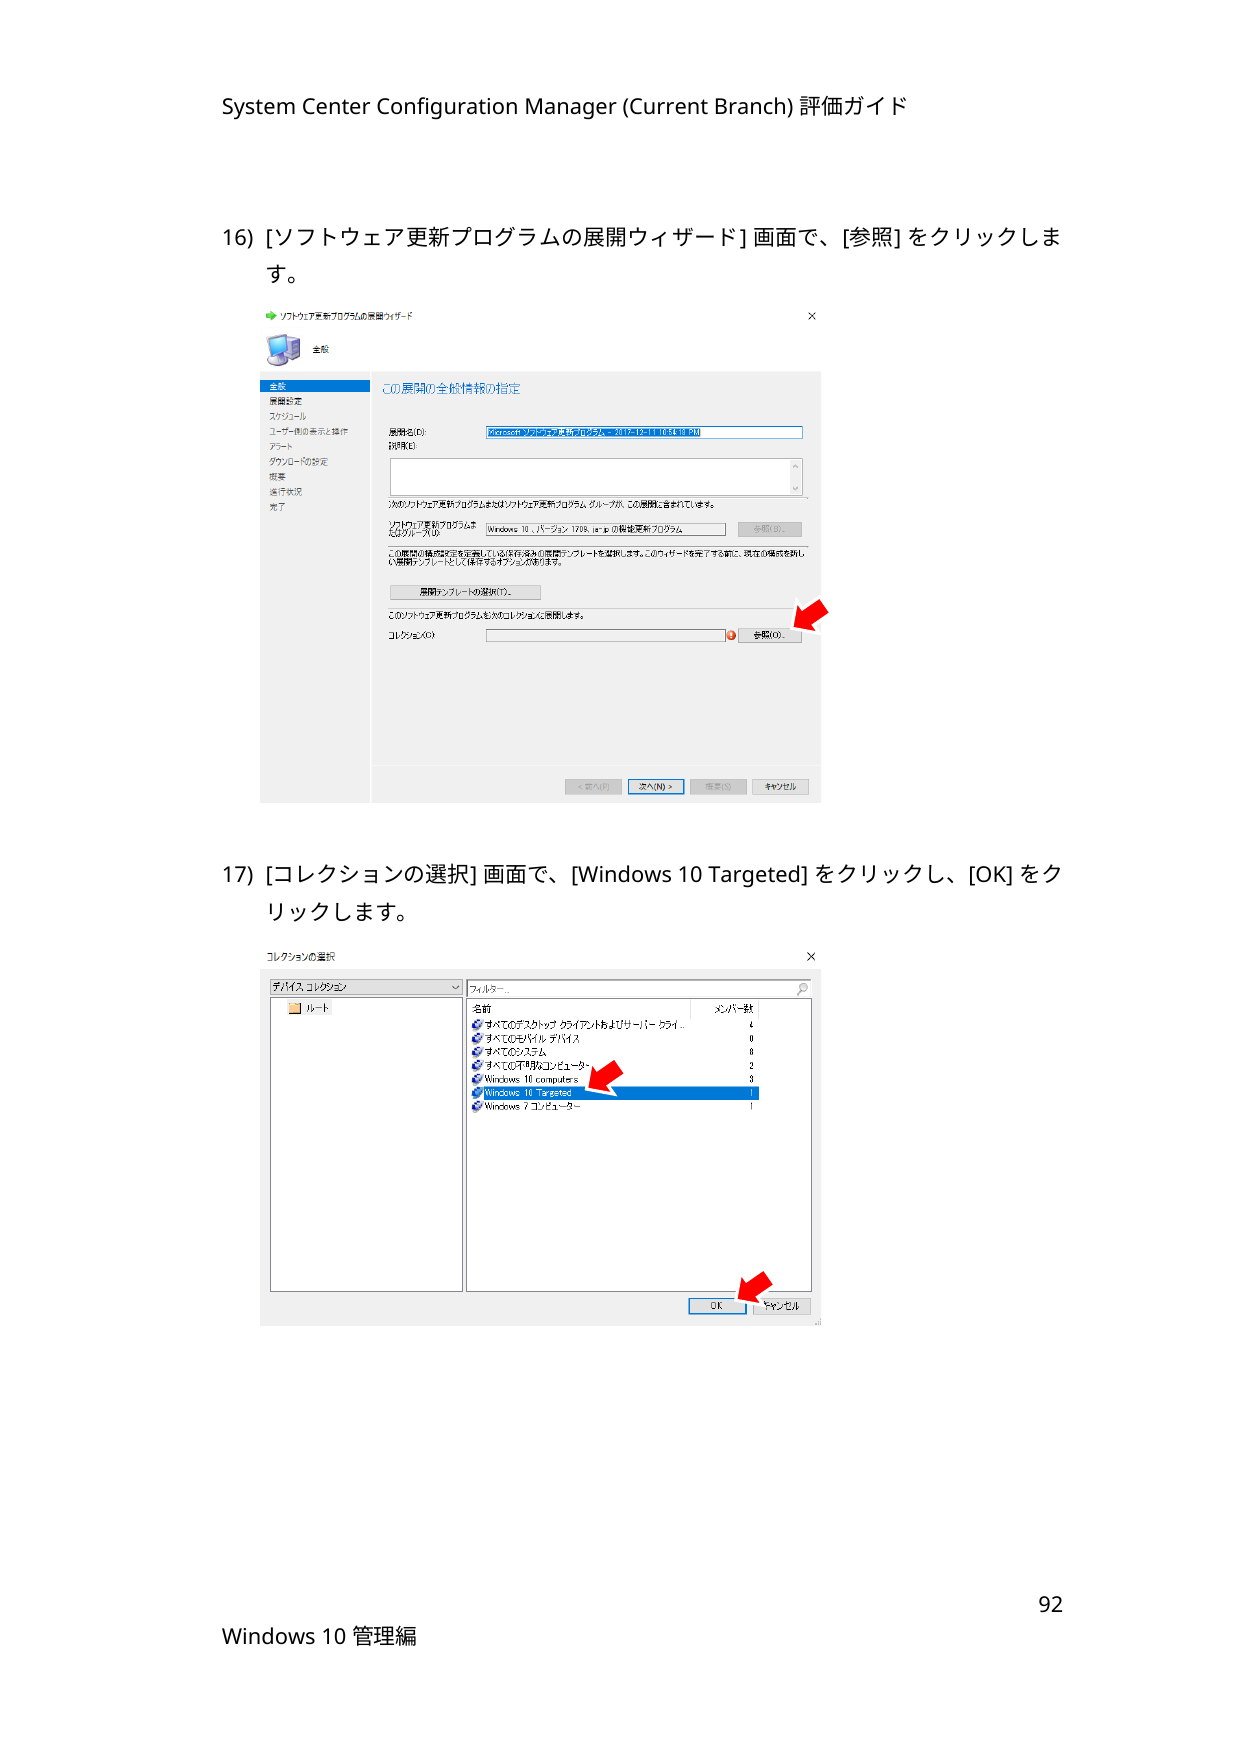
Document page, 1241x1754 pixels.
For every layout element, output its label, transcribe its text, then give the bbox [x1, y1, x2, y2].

list [ソフトウェア更新プログラムの展開ウィザード] 画面で、[参照] をクリックします。 [222, 217, 1063, 292]
picture [260, 945, 822, 1326]
picture [817, 622, 822, 633]
list [コレクションの選択] 画面で、[Windows 10 Targeted] をクリックし、[OK] をクリックします。 [222, 854, 1063, 929]
picture [260, 306, 822, 803]
